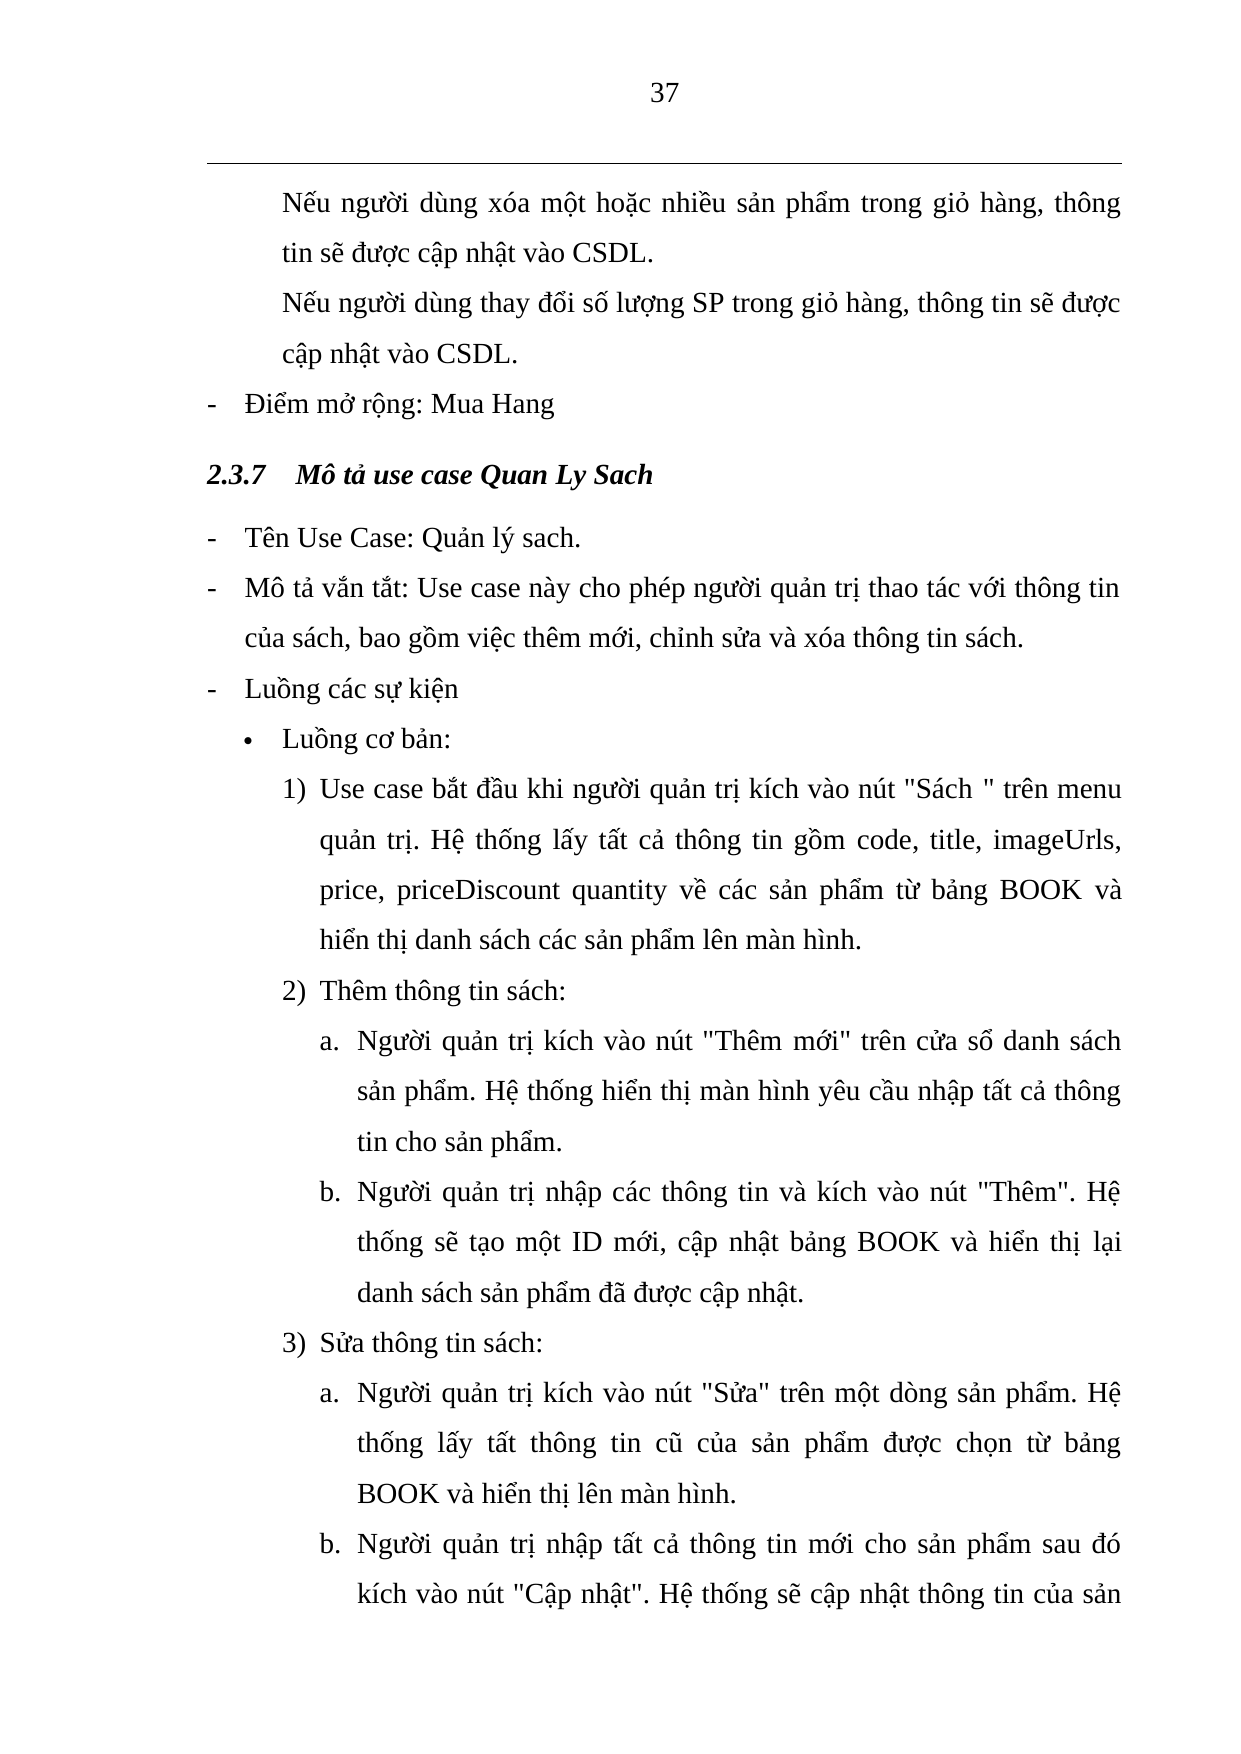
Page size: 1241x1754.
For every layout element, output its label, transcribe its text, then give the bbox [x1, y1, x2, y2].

list Luồng cơ bản: [244, 721, 1122, 755]
list Sửa thông tin sách: [282, 1325, 1122, 1358]
list Điểm mở rộng: Mua Hang [207, 386, 1122, 419]
subtitle Mô tả use case Quan Ly Sach [207, 457, 1122, 491]
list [319, 1526, 1122, 1610]
list Luồng các sự kiện [207, 671, 1122, 704]
list Thêm thông tin sách: [282, 973, 1122, 1006]
list Người quản trị nhập các thông tin và kích vào nút "Thêm". Hệ thống sẽ tạo một ID mới, cập nhật bảng BOOK và hiển thị lại danh sách sản phẩm đã được cập nhật. [319, 1174, 1122, 1308]
list Người quản trị kích vào nút "Thêm mới" trên cửa sổ danh sách sản phẩm. Hệ thống hiển thị màn hình yêu cầu nhập tất cả thông tin cho sản phẩm. [319, 1023, 1122, 1157]
list Mô tả vắn tắt: Use case này cho phép người quản trị thao tác với thông tin của sách, bao gồm việc thêm mới, chỉnh sửa và xóa thông tin sách. [207, 570, 1122, 654]
list Người quản trị kích vào nút "Sửa" trên một dòng sản phẩm. Hệ thống lấy tất thông tin cũ của sản phẩm được chọn từ bảng BOOK và hiển thị lên màn hình. [319, 1375, 1122, 1509]
list Tên Use Case: Quản lý sach. [207, 520, 1122, 553]
list Use case bắt đầu khi người quản trị kích vào nút "Sách " trên menu quản trị. Hệ thống lấy tất cả thông tin gồm code, title, imageUrls, price, priceDiscount quantity về các sản phẩm từ bảng BOOK và hiển thị danh sách các sản phẩm lên màn hình. [282, 772, 1122, 956]
list Nếu người dùng xóa một hoặc nhiều sản phẩm trong giỏ hàng, thông tin sẽ được cập nhật vào CSDL. [282, 185, 1122, 269]
list Nếu người dùng thay đổi số lượng SP trong giỏ hàng, thông tin sẽ được cập nhật vào CSDL. [282, 285, 1122, 369]
